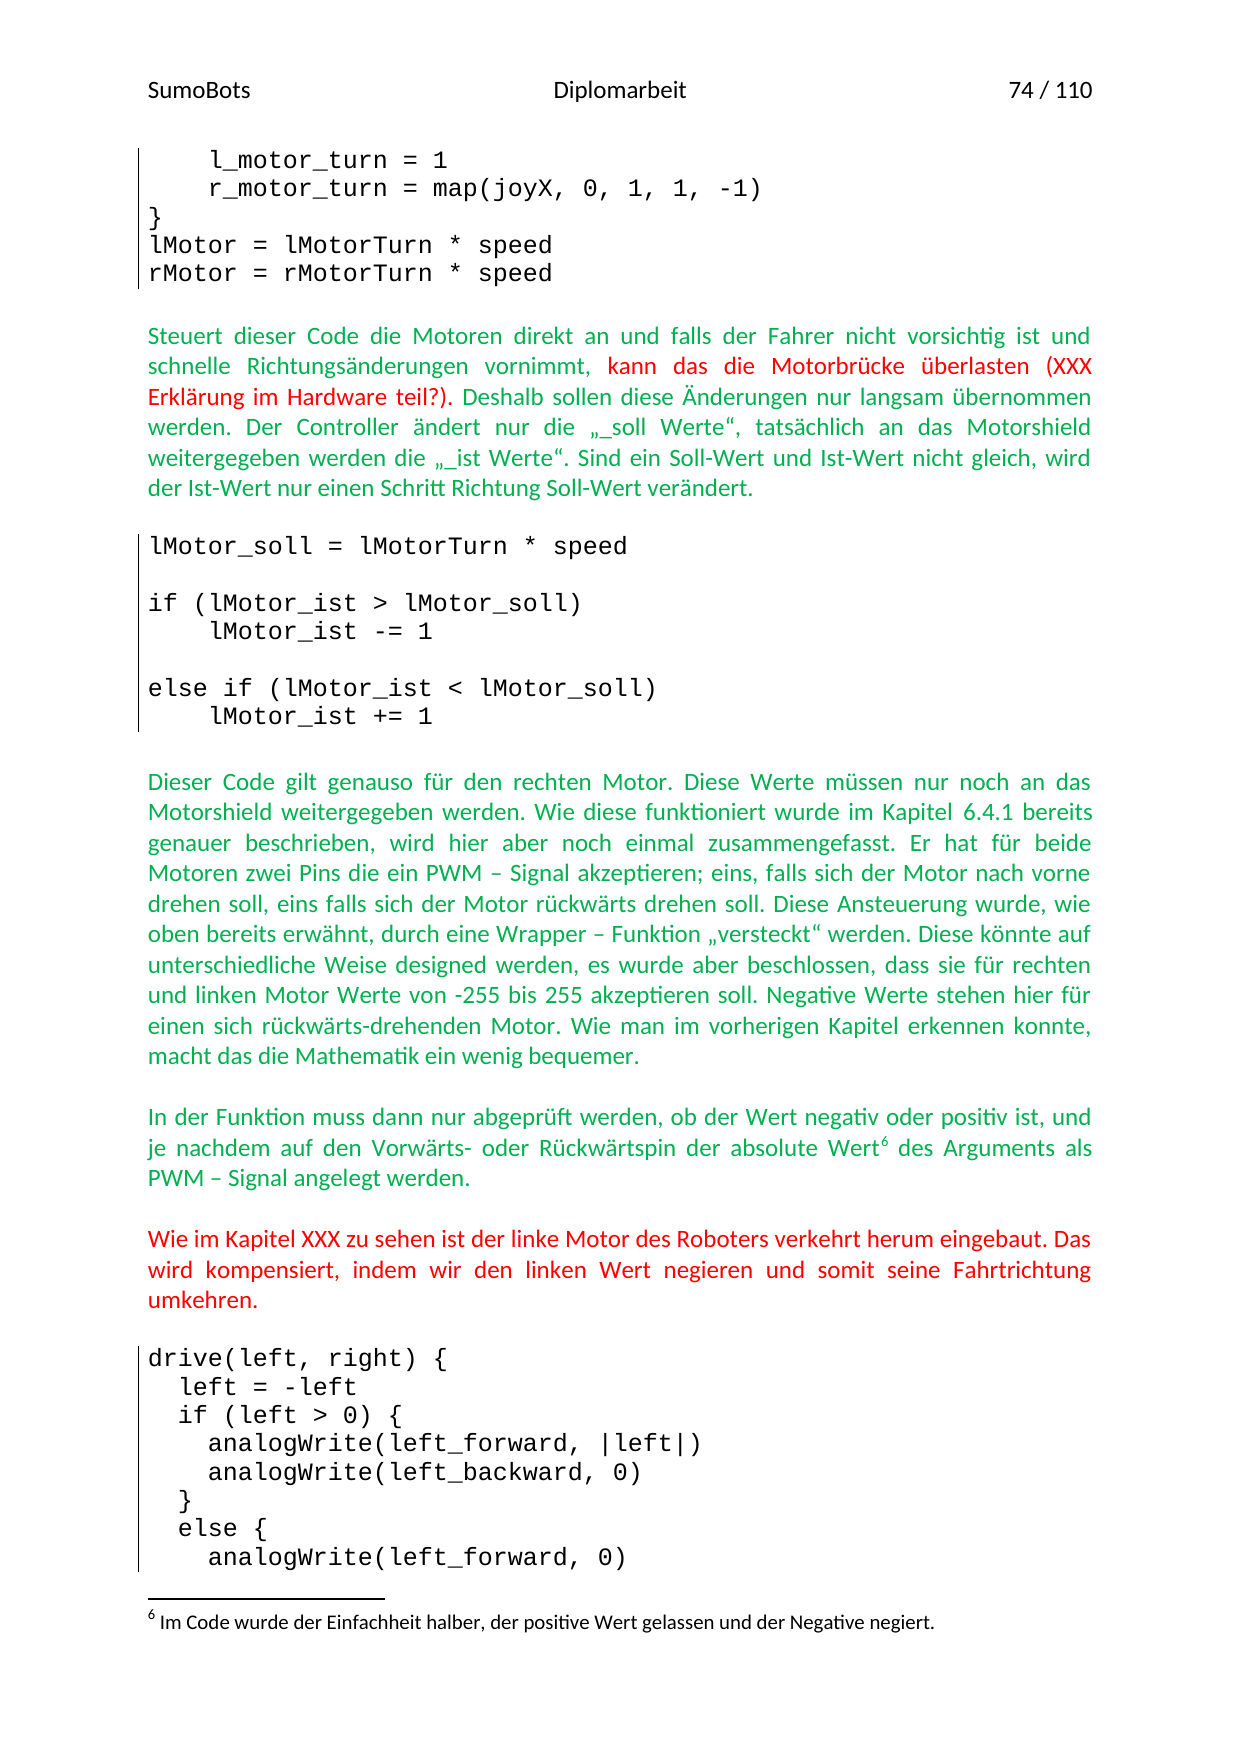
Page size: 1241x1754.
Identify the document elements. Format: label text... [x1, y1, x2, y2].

text rMotor = rMotorTurn * speed [148, 261, 1093, 289]
text if (lMotor_ist > lMotor_soll) [148, 590, 1093, 618]
text lMotor_ist -= 1 [148, 618, 1093, 647]
text r_motor_turn = map(joyX, 0, 1, 1, -1) [148, 176, 1093, 204]
text In der Funktion muss dann nur abgeprüft werden, ob der Wert negativ oder positiv ist, und je nachdem auf den Vorwärts- oder Rückwärtspin der absolute Wert des Arguments als PWM – Signal angelegt werden. [148, 1102, 1093, 1193]
text analogWrite(left_backward, 0) [148, 1459, 1093, 1487]
text Wie im Kapitel XXX zu sehen ist der linke Motor des Roboters verkehrt herum eingebaut. Das wird kompensiert, indem wir den linken Wert negieren und somit seine Fahrtrichtung umkehren. [148, 1224, 1093, 1315]
text left = -left [148, 1374, 1093, 1402]
text Dieser Code gilt genauso für den rechten Motor. Diese Werte müssen nur noch an das Motorshield weitergegeben werden. Wie diese funktioniert wurde im Kapitel 6.4.1 bereits genauer beschrieben, wird hier aber noch einmal zusammengefasst. Er hat für beide Motoren zwei Pins die ein PWM – Signal akzeptieren; eins, falls sich der Motor nach vorne drehen soll, eins falls sich der Motor rückwärts drehen soll. Diese Ansteuerung wurde, wie oben bereits erwähnt, durch eine Wrapper – Funktion „versteckt“ werden. Diese könnte auf unterschiedliche Weise designed werden, es wurde aber beschlossen, dass sie für rechten und linken Motor Werte von -255 bis 255 akzeptieren soll. Negative Werte stehen hier für einen sich rückwärts-drehenden Motor. Wie man im vorherigen Kapitel erkennen konnte, macht das die Mathematik ein wenig bequemer. [148, 766, 1093, 1071]
text else if (lMotor_ist < lMotor_soll) [148, 675, 1093, 703]
text l_motor_turn = 1 [148, 148, 1093, 176]
text Steuert dieser Code die Motoren direkt an und falls der Fahrer nicht vorsichtig ist und schnelle Richtungsänderungen vornimmt, kann das die Motorbrücke überlasten (XXX Erklärung im Hardware teil?). Deshalb sollen diese Änderungen nur langsam übernommen werden. Der Controller ändert nur die „_soll Werte“, tatsächlich an das Motorshield weitergegeben werden die „_ist Werte“. Sind ein Soll-Wert und Ist-Wert nicht gleich, wird der Ist-Wert nur einen Schritt Richtung Soll-Wert verändert. [148, 320, 1093, 503]
text drive(left, right) { [148, 1346, 1093, 1374]
text lMotor = lMotorTurn * speed [148, 233, 1093, 261]
text lMotor_soll = lMotorTurn * speed [148, 533, 1093, 562]
text if (left > 0) { [148, 1402, 1093, 1431]
text } [148, 1487, 1093, 1516]
text } [148, 204, 1093, 233]
text else { [148, 1516, 1093, 1544]
text lMotor_ist += 1 [148, 703, 1093, 732]
text analogWrite(left_forward, |left|) [148, 1431, 1093, 1459]
text analogWrite(left_forward, 0) [148, 1544, 1093, 1572]
